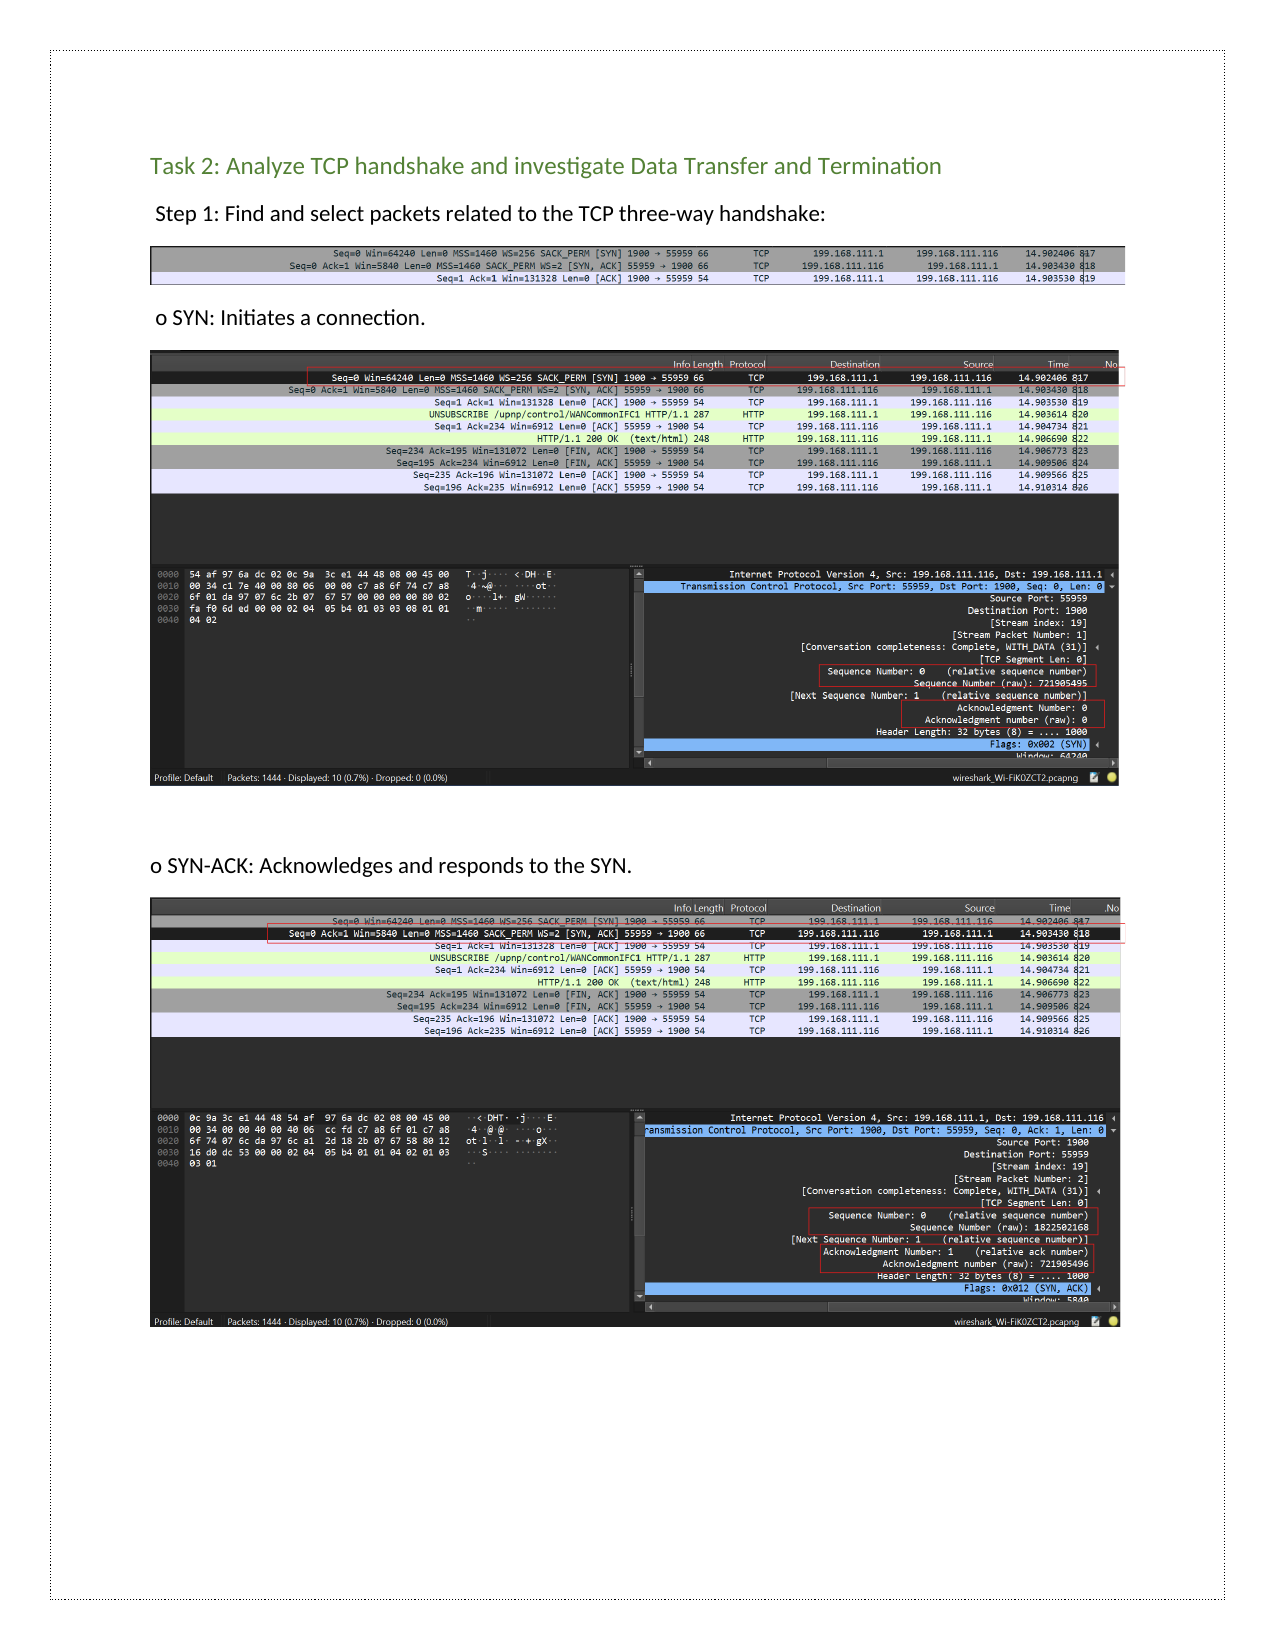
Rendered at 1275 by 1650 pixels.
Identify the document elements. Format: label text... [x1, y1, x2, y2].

picture [150, 350, 1125, 786]
text Task 2: Analyze TCP handshake and investigate Data Transfer and Termination [150, 150, 1125, 181]
text o SYN: Initiates a connection. [150, 303, 1125, 331]
text o SYN-ACK: Acknowledges and responds to the SYN. [150, 851, 1125, 879]
picture [150, 246, 1125, 285]
text Step 1: Find and select packets related to the TCP three-way handshake: [150, 199, 1125, 228]
picture [150, 897, 1125, 1327]
